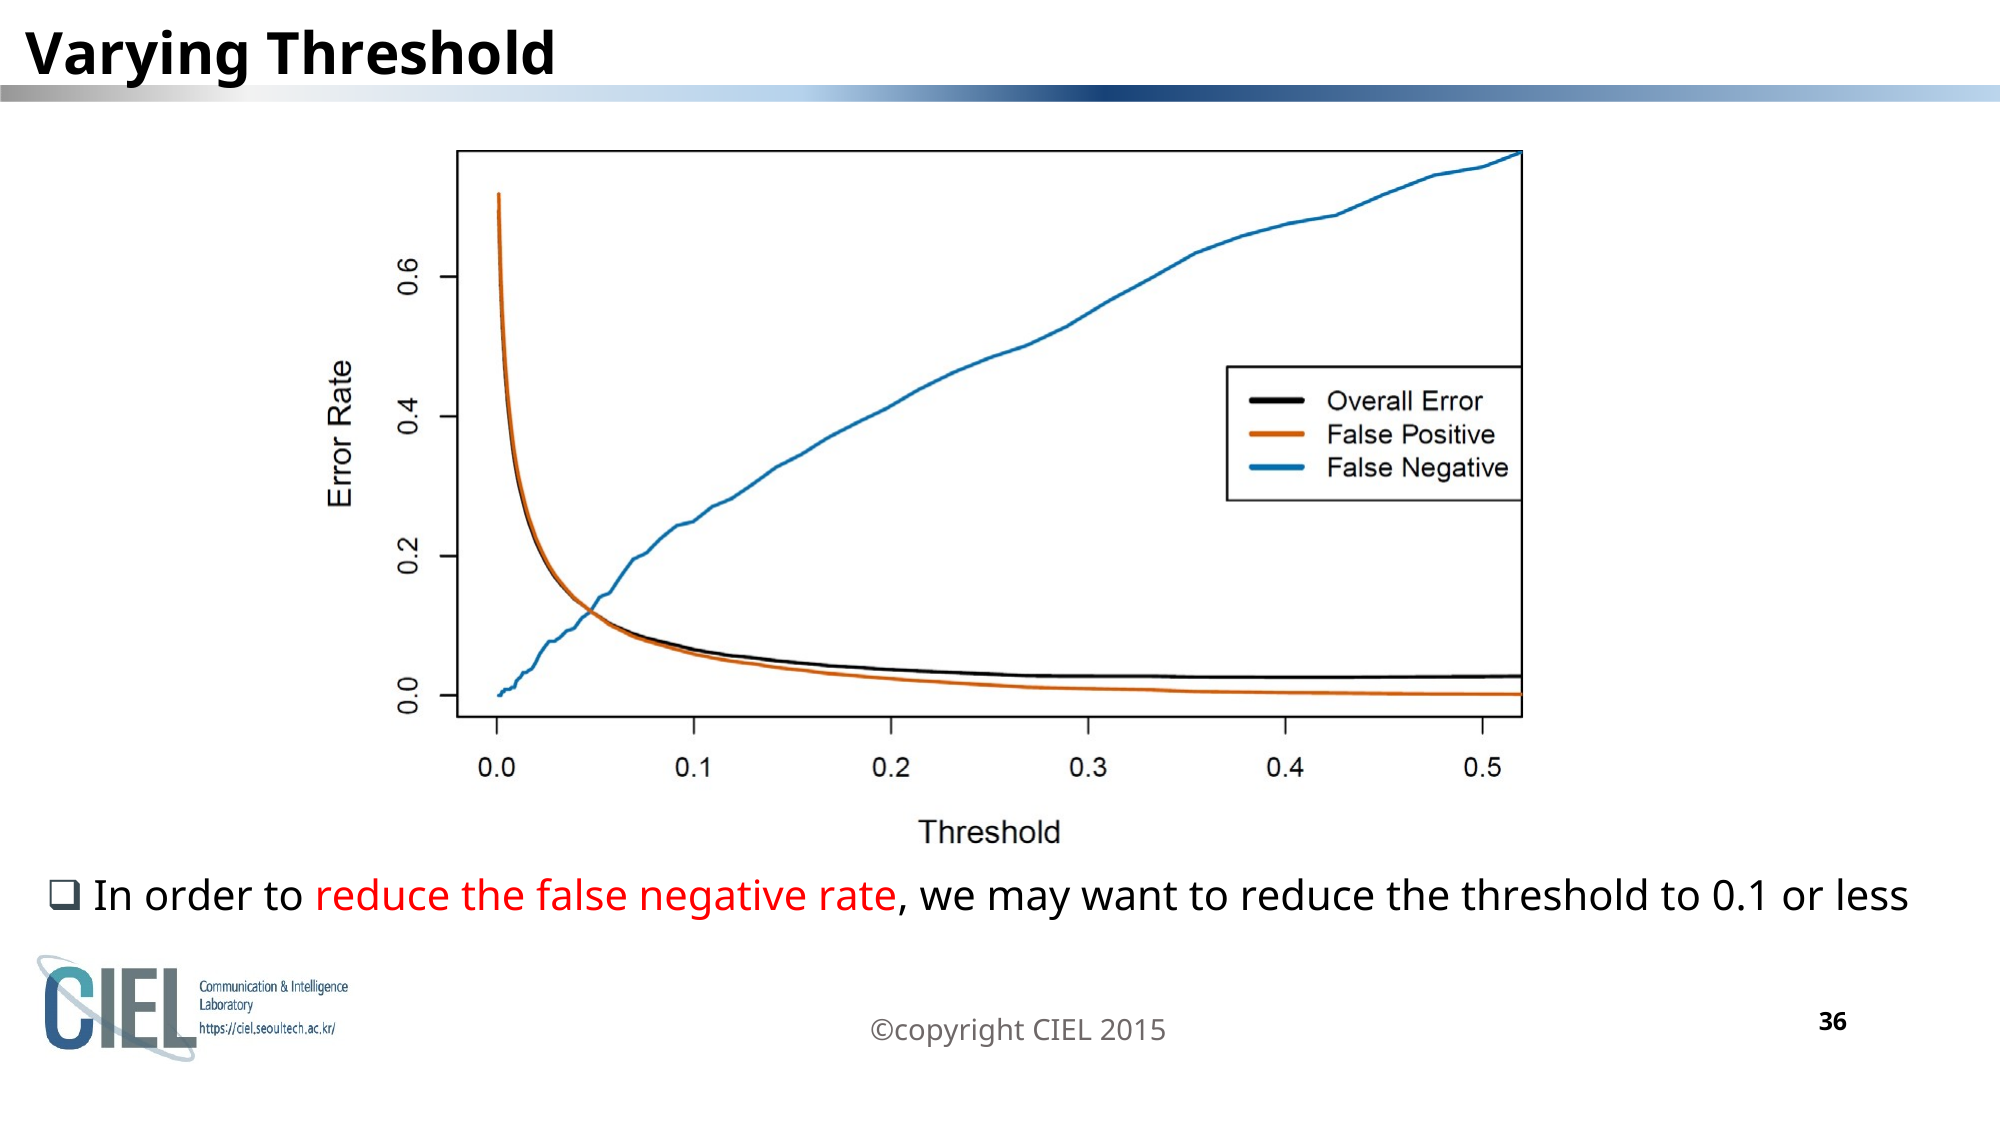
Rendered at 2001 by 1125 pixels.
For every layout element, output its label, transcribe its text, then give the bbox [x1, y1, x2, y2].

subtitle Varying Threshold [25, 0, 1977, 93]
picture [0, 85, 2000, 102]
text ©copyright CIEL 2015 36 [870, 1003, 1977, 1048]
picture [32, 945, 356, 1064]
picture [327, 150, 1524, 844]
